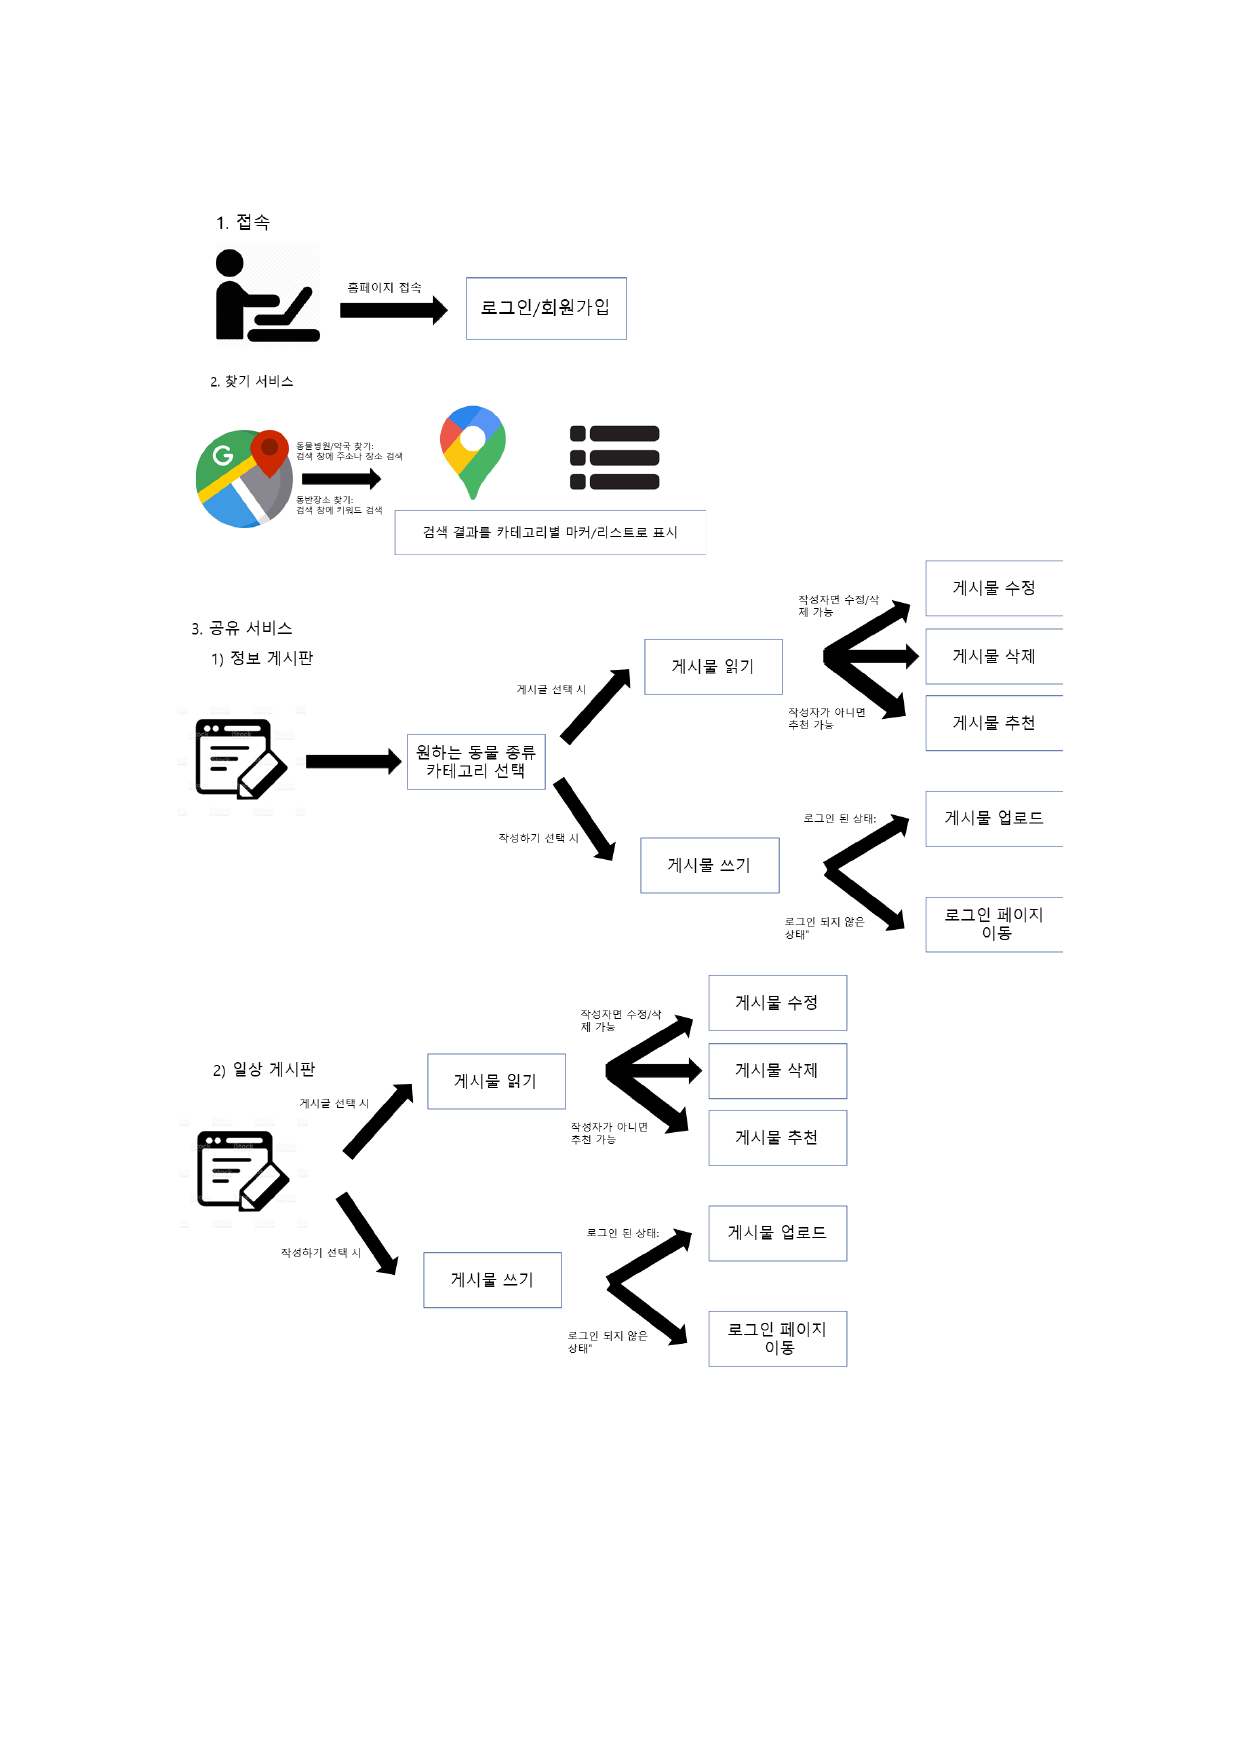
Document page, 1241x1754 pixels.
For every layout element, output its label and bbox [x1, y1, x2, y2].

picture [196, 206, 890, 360]
picture [196, 365, 707, 555]
picture [177, 560, 1063, 1367]
